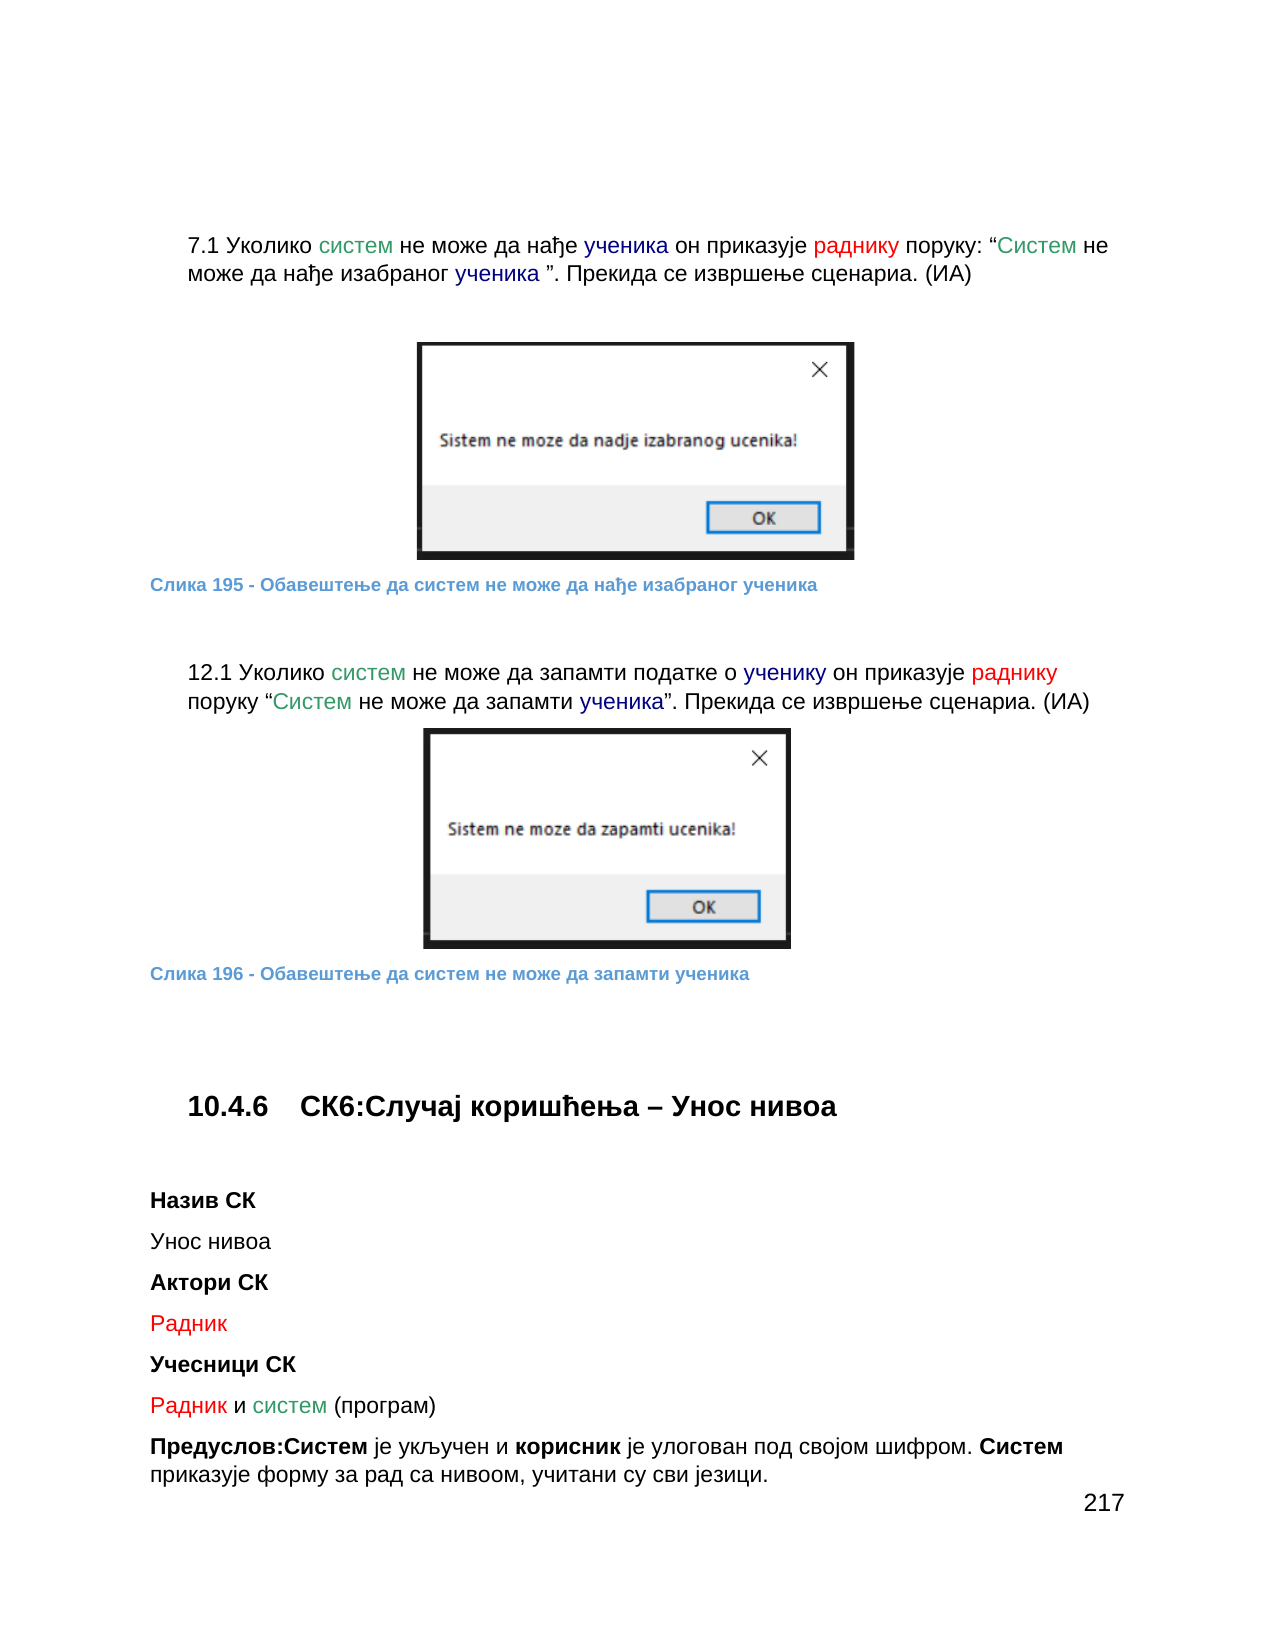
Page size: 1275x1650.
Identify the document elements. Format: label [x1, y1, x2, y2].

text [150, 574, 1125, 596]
picture [416, 342, 855, 560]
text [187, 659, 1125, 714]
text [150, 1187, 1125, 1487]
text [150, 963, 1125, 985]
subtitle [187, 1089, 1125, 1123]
picture [423, 728, 791, 949]
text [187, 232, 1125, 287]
